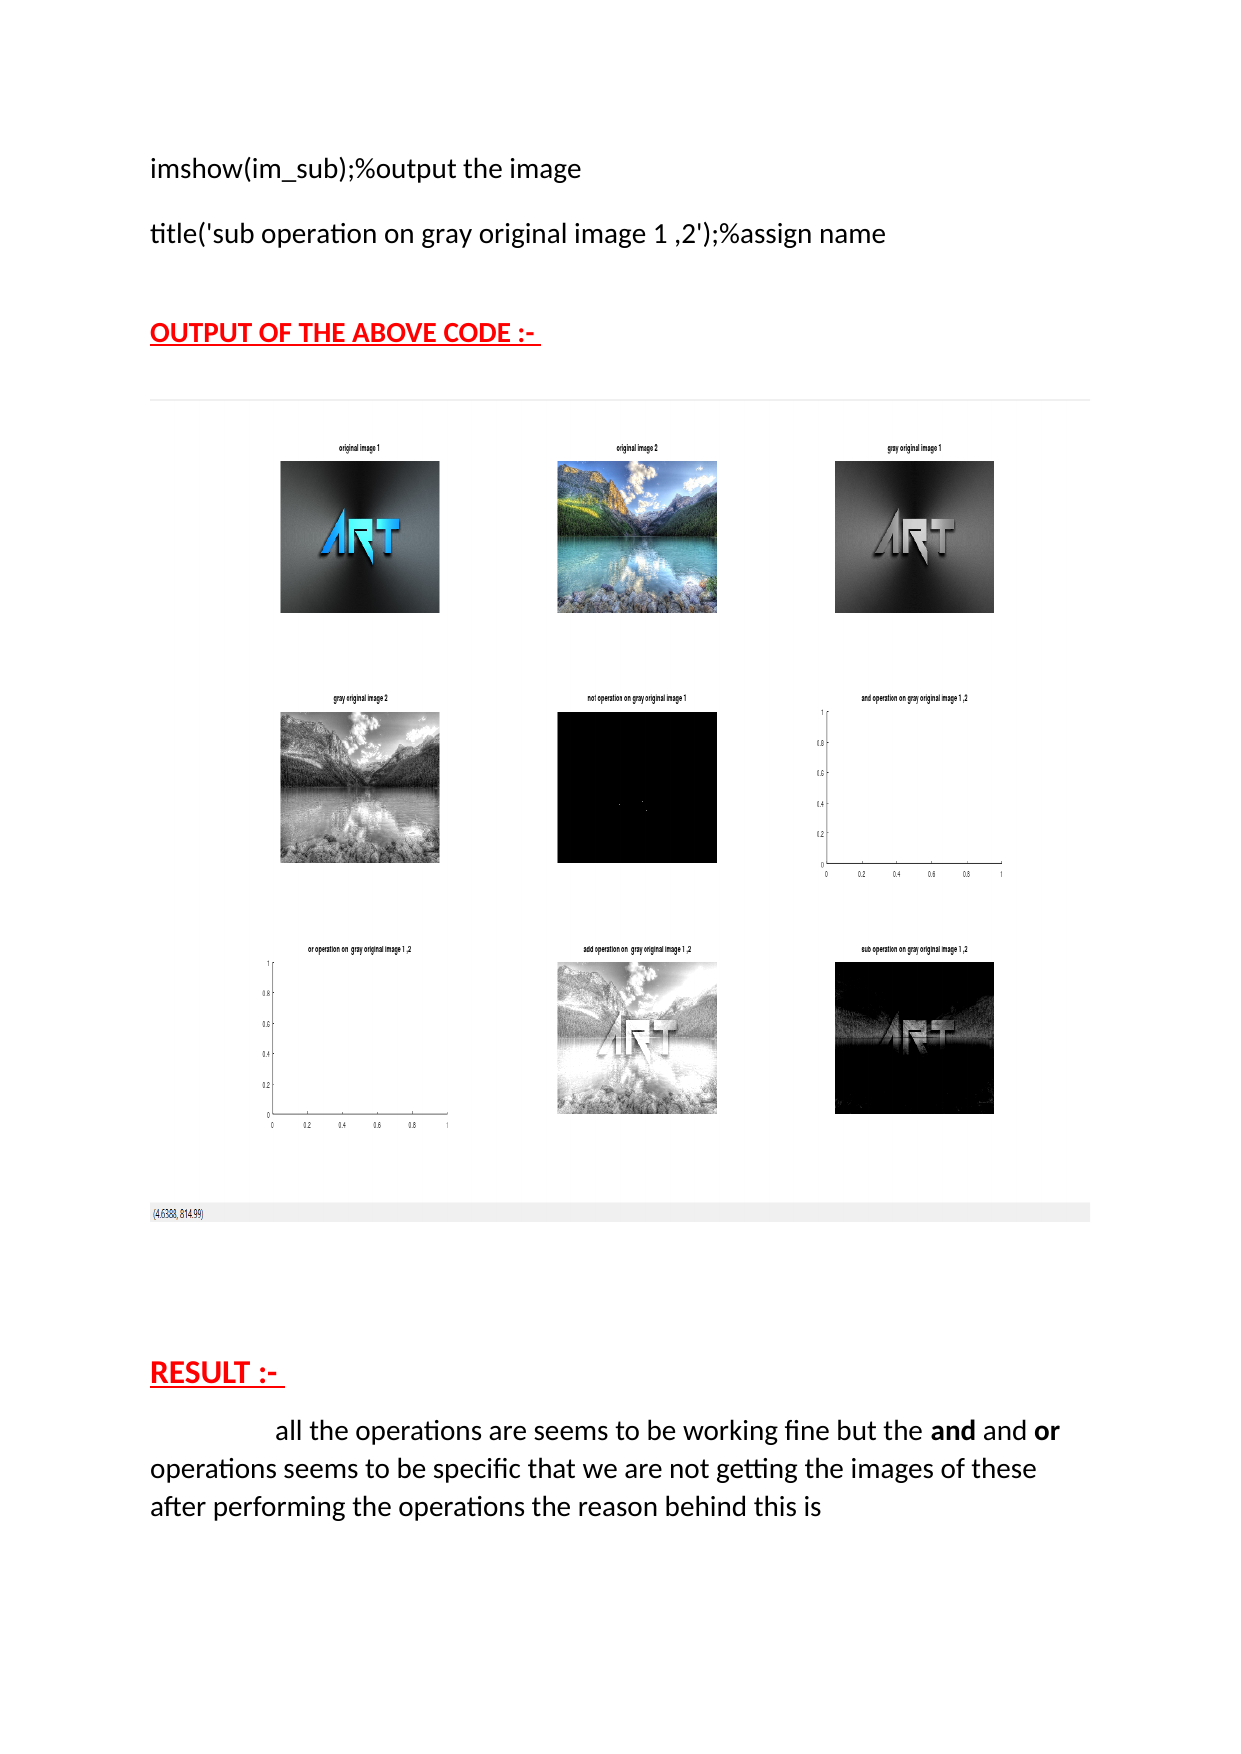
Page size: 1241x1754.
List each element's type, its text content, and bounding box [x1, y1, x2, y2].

text OUTPUT OF THE ABOVE CODE :- [150, 314, 1090, 350]
text title('sub operation on gray original image 1 ,2');%assign name [150, 215, 1090, 250]
picture [150, 399, 1091, 1222]
text all the operations are seems to be working fine but the and and or operations seems to be specific that we are not getting the images of these after performing the operations the reason behind this is [150, 1412, 1090, 1524]
text RESULT :- [150, 1351, 1090, 1392]
text imshow(im_sub);%output the image [150, 150, 1090, 186]
